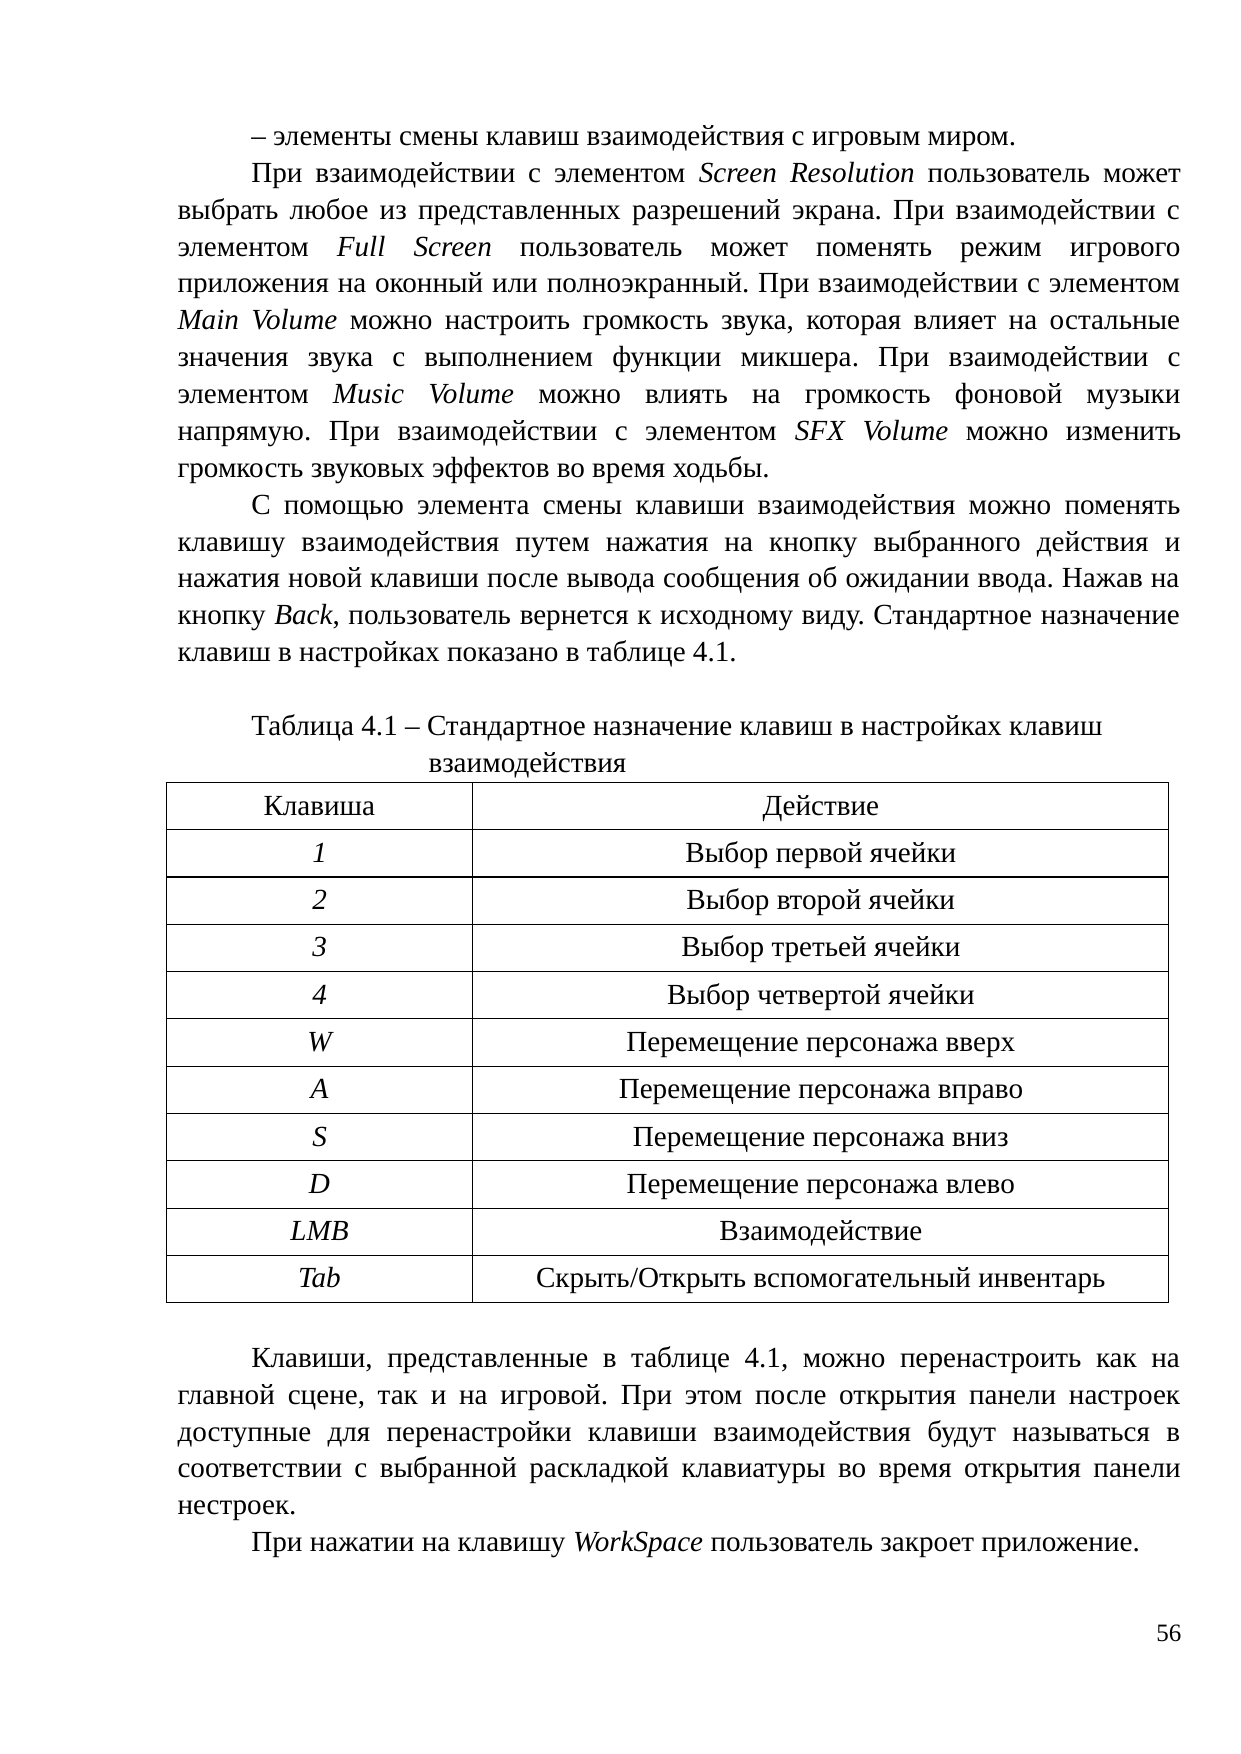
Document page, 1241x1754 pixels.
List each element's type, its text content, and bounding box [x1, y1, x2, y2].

text При взаимодействии с элементом Screen Resolution пользователь может выбрать любое из представленных разрешений экрана. При взаимодействии с элементом Full Screen пользователь может поменять режим игрового приложения на оконный или полноэкранный. При взаимодействии с элементом Main Volume можно настроить громкость звука, которая влияет на остальные значения звука с выполнением функции микшера. При взаимодействии с элементом Music Volume можно влиять на громкость фоновой музыки напрямую. При взаимодействии с элементом SFX Volume можно изменить громкость звуковых эффектов во время ходьбы. [177, 155, 1181, 483]
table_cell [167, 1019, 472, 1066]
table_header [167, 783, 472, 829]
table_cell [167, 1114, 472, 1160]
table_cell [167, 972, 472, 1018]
text Таблица 4.1 – Стандартное назначение клавиш в настройках клавиш взаимодействия [177, 708, 1181, 778]
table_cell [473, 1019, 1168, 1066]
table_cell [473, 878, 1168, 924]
text – элементы смены клавиш взаимодействия с игровым миром. [177, 118, 1181, 152]
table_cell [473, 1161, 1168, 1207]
text При нажатии на клавишу WorkSpace пользователь закроет приложение. [177, 1524, 1181, 1558]
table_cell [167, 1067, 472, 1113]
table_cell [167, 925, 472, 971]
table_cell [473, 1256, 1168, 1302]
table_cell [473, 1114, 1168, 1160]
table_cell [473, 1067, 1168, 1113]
text Клавиши, представленные в таблице 4.1, можно перенастроить как на главной сцене, так и на игровой. При этом после открытия панели настроек доступные для перенастройки клавиши взаимодействия будут называться в соответствии с выбранной раскладкой клавиатуры во время открытия панели нестроек. [177, 1340, 1181, 1521]
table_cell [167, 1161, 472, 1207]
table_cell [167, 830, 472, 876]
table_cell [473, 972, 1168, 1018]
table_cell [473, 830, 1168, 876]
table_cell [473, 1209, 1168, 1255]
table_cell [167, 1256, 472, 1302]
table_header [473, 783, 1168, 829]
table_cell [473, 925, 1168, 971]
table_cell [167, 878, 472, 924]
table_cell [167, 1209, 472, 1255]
text С помощью элемента смены клавиши взаимодействия можно поменять клавишу взаимодействия путем нажатия на кнопку выбранного действия и нажатия новой клавиши после вывода сообщения об ожидании ввода. Нажав на кнопку Back, пользователь вернется к исходному виду. Стандартное назначение клавиш в настройках показано в таблице 4.1. [177, 487, 1181, 668]
